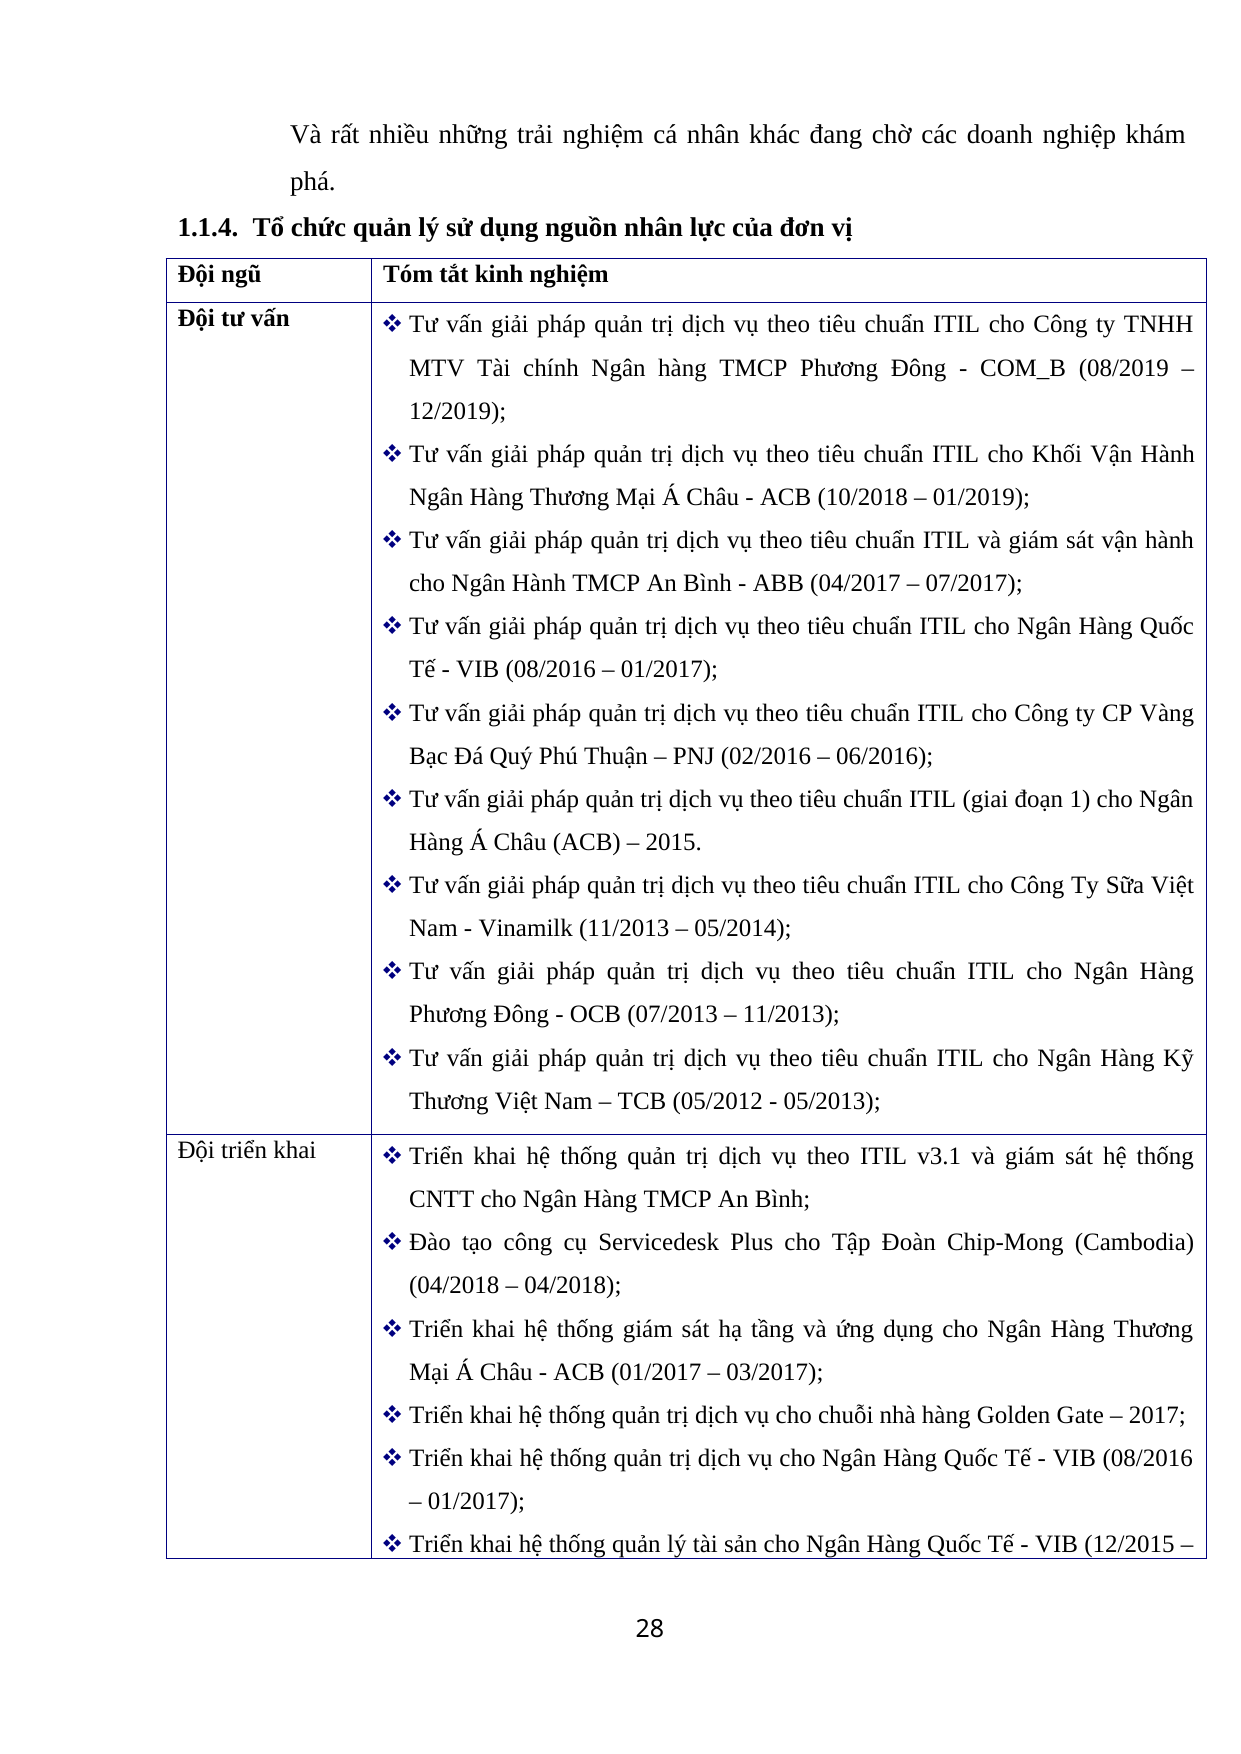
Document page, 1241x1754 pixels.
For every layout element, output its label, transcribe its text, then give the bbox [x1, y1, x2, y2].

table_cell Tư vấn giải pháp quản trị dịch vụ theo tiêu chuẩn ITIL cho Công ty TNHH MTV Tài chính Ngân hàng TMCP Phương Đông - COM_B (08/2019 – 12/2019); Tư vấn giải pháp quản trị dịch vụ theo tiêu chuẩn ITIL cho Khối Vận Hành Ngân Hàng Thương Mại Á Châu - ACB (10/2018 – 01/2019); Tư vấn giải pháp quản trị dịch vụ theo tiêu chuẩn ITIL và giám sát vận hành cho Ngân Hành TMCP An Bình - ABB (04/2017 – 07/2017); Tư vấn giải pháp quản trị dịch vụ theo tiêu chuẩn ITIL cho Ngân Hàng Quốc Tế - VIB (08/2016 – 01/2017); Tư vấn giải pháp quản trị dịch vụ theo tiêu chuẩn ITIL cho Công ty CP Vàng Bạc Đá Quý Phú Thuận – PNJ (02/2016 – 06/2016); Tư vấn giải pháp quản trị dịch vụ theo tiêu chuẩn ITIL (giai đoạn 1) cho Ngân Hàng Á Châu (ACB) – 2015. Tư vấn giải pháp quản trị dịch vụ theo tiêu chuẩn ITIL cho Công Ty Sữa Việt Nam - Vinamilk (11/2013 – 05/2014); Tư vấn giải pháp quản trị dịch vụ theo tiêu chuẩn ITIL cho Ngân Hàng Phương Đông - OCB (07/2013 – 11/2013); Tư vấn giải pháp quản trị dịch vụ theo tiêu chuẩn ITIL cho Ngân Hàng Kỹ Thương Việt Nam – TCB (05/2012 - 05/2013); [372, 303, 1206, 1134]
table_header Đội ngũ [167, 259, 371, 302]
text Tổ chức quản lý sử dụng nguồn nhân lực của đơn vị [177, 211, 1122, 243]
table_cell Đội triển khai [167, 1135, 371, 1558]
table_cell Đội tư vấn [167, 303, 371, 1134]
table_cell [372, 1135, 1206, 1558]
table_header Tóm tắt kinh nghiệm [372, 259, 1206, 302]
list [252, 118, 1188, 196]
